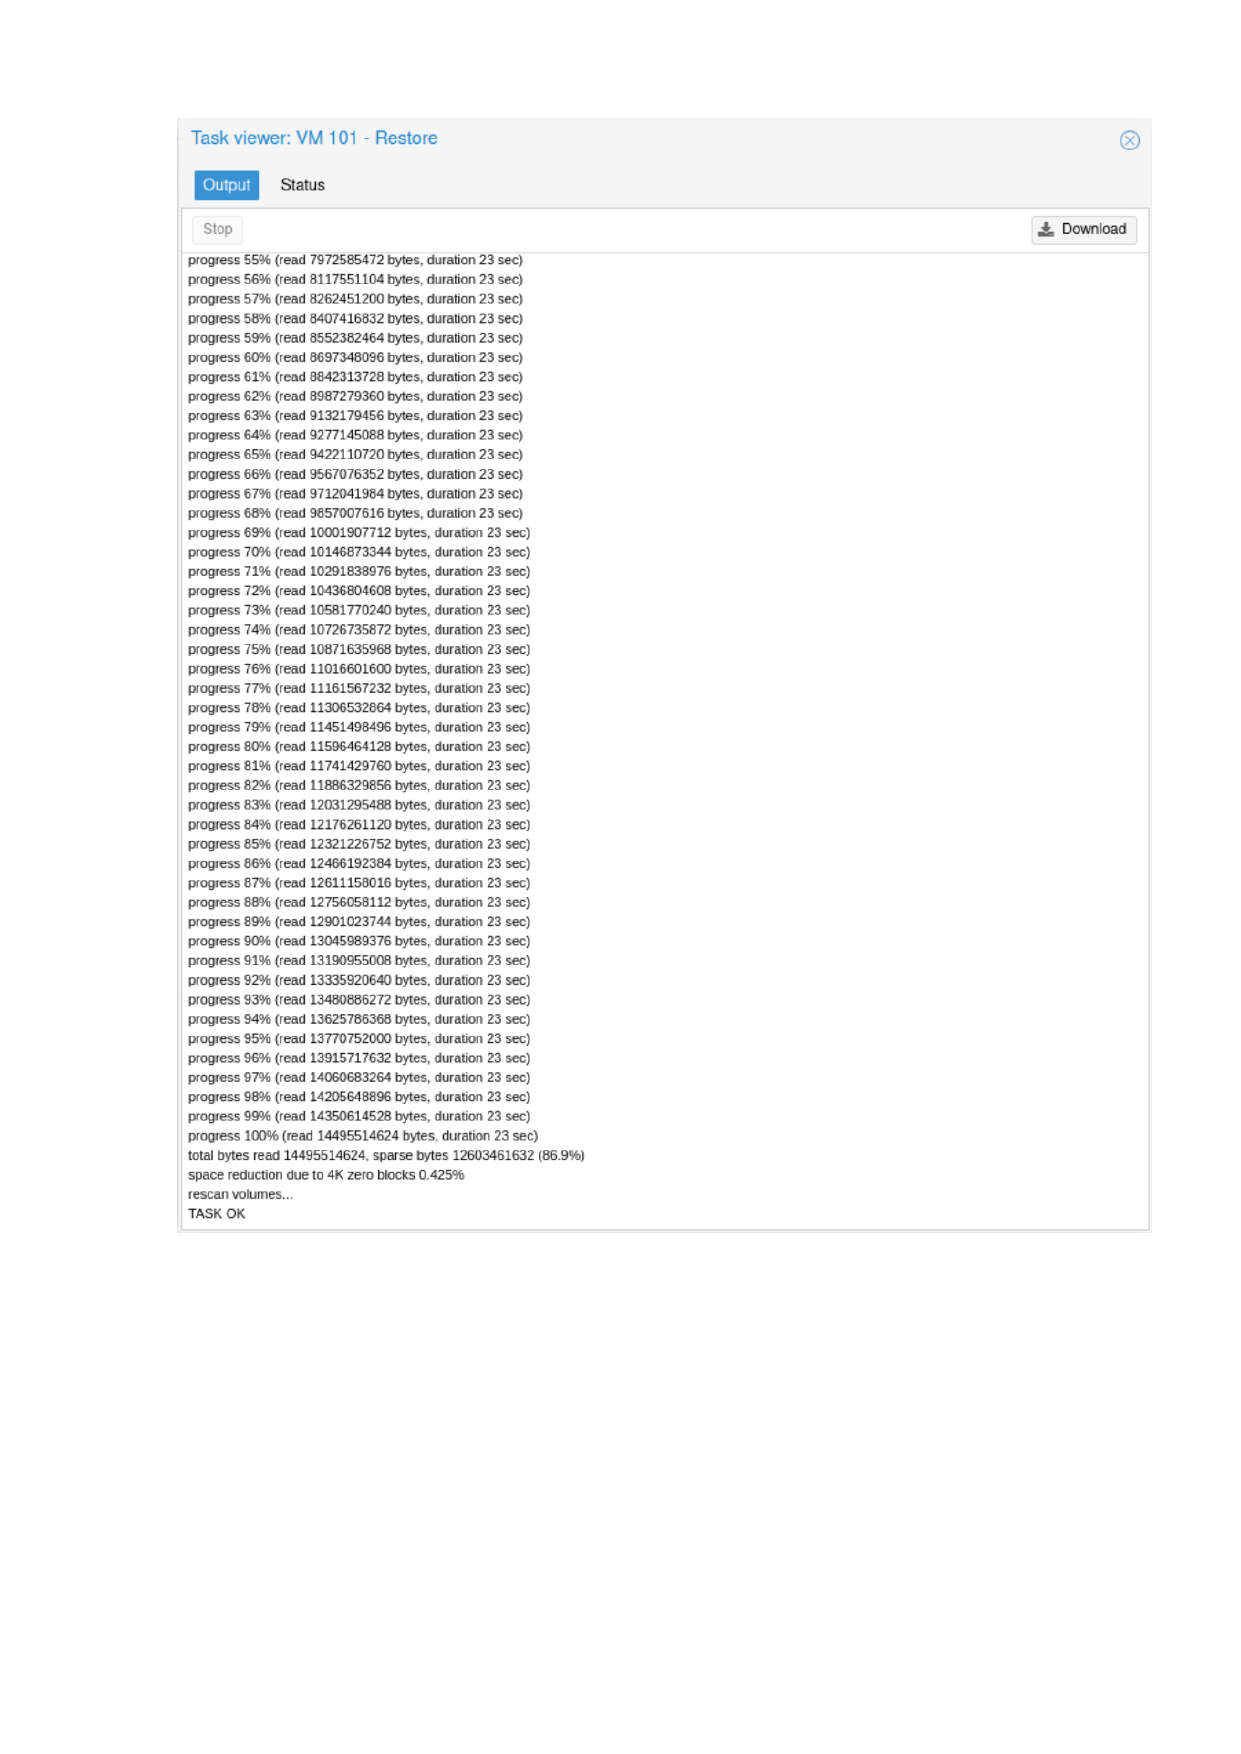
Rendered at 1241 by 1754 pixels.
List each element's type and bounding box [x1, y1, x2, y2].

picture [177, 118, 1152, 1233]
